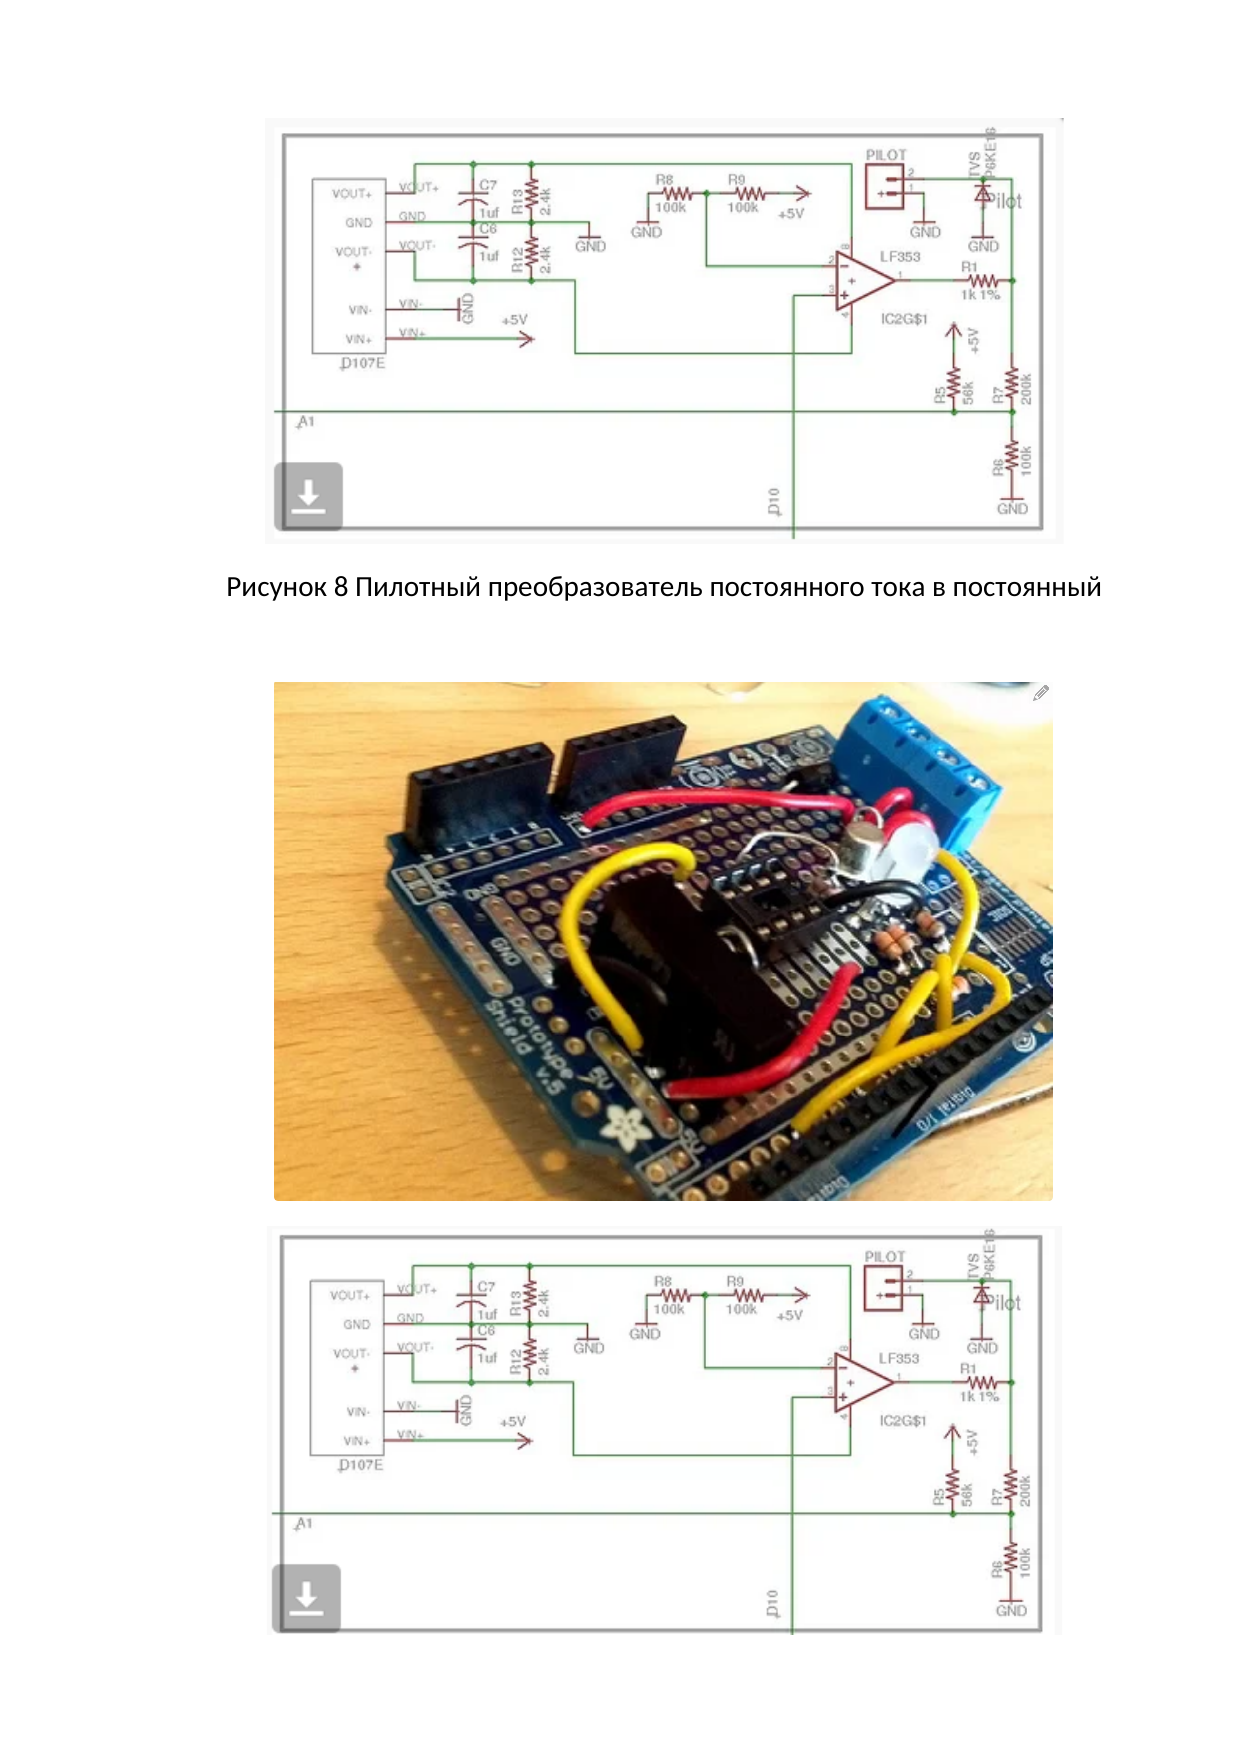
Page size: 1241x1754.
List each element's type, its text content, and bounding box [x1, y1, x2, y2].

picture [266, 1226, 1063, 1635]
text Рисунок 8 Пилотный преобразователь постоянного тока в постоянный [177, 568, 1152, 604]
picture [273, 682, 1056, 1202]
picture [265, 118, 1064, 544]
